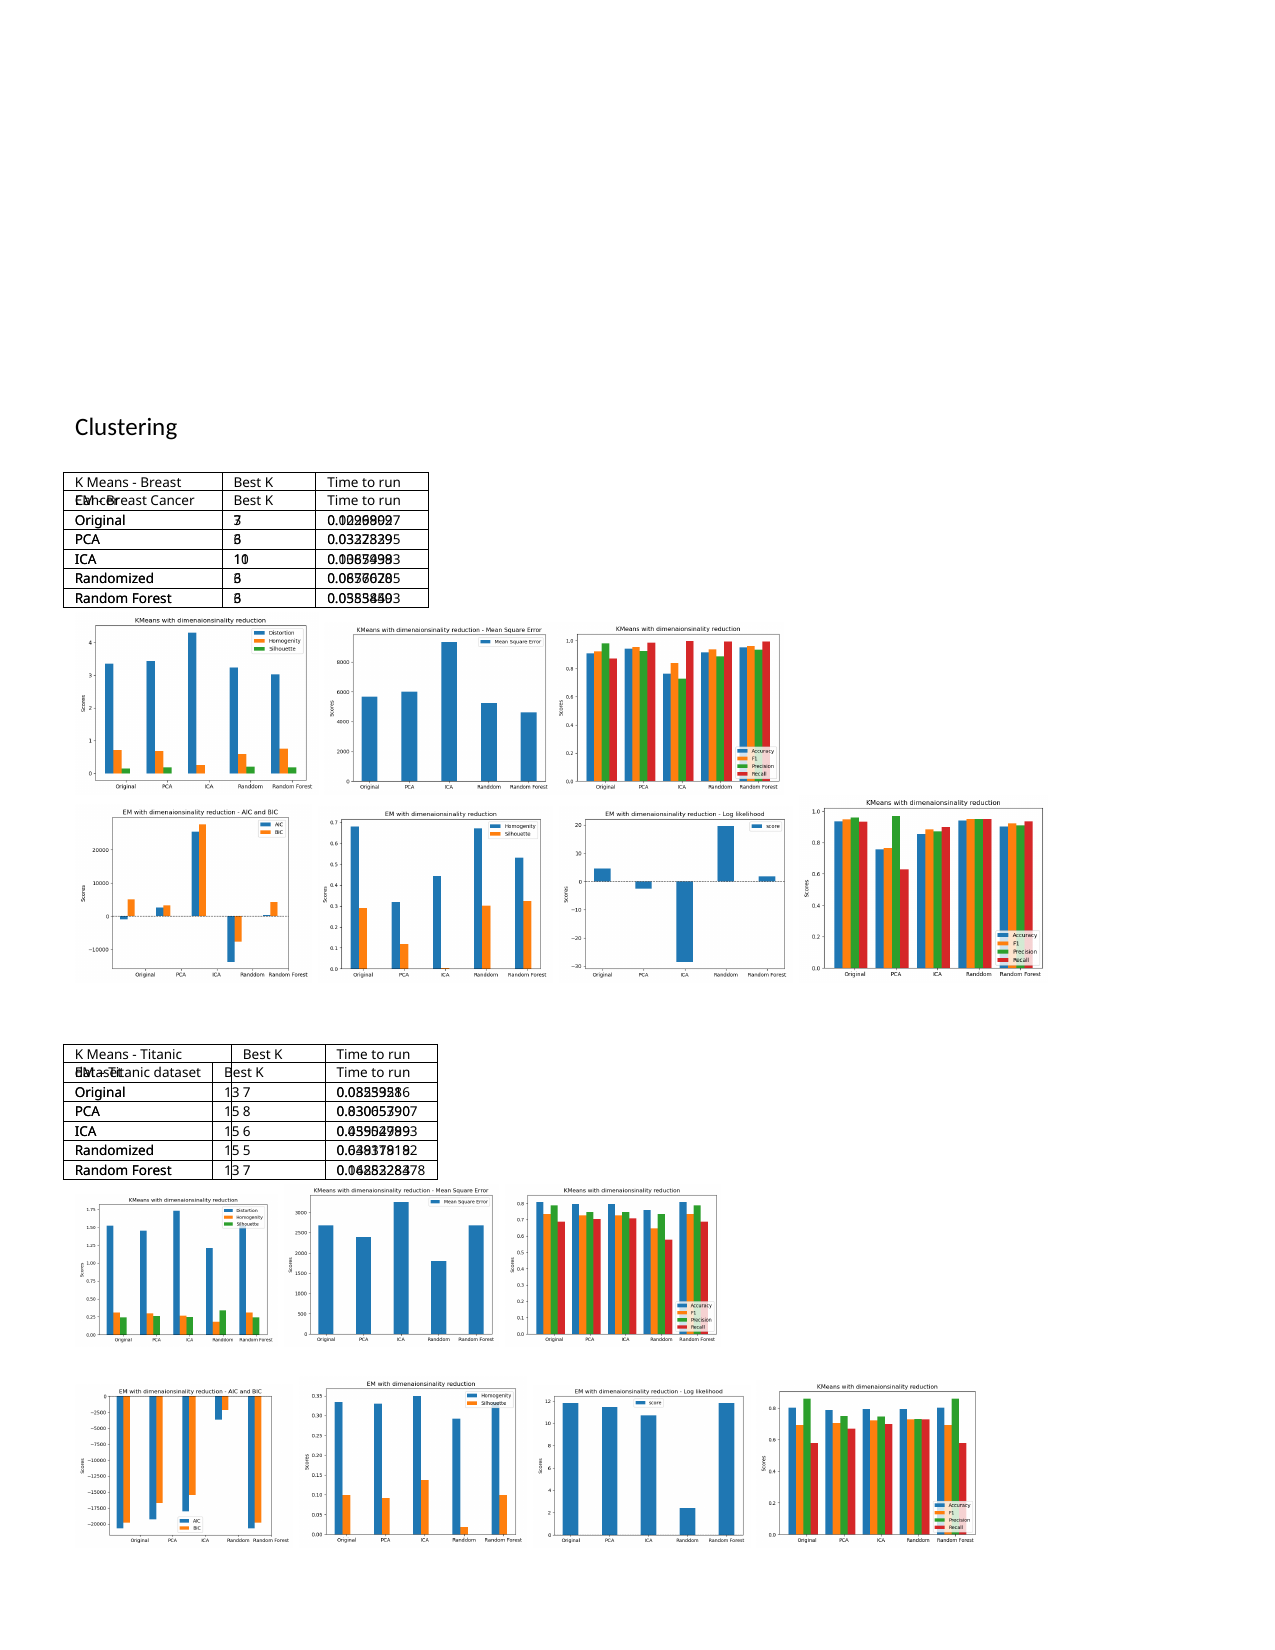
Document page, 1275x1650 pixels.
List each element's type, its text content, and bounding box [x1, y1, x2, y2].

table_cell Original [64, 1083, 212, 1101]
picture [558, 806, 793, 983]
table_cell Random Forest [64, 1161, 212, 1179]
table_cell 15 [213, 1122, 325, 1140]
picture [75, 612, 319, 795]
table_header Time to run [316, 491, 428, 510]
table_cell 0.45504999 [326, 1122, 437, 1140]
table_header Time to run [326, 1045, 437, 1062]
table_cell 10 [223, 550, 315, 568]
table_cell 0.83065390 [326, 1102, 437, 1121]
table_header K Means - Titanic dataset [64, 1045, 231, 1062]
table_cell PCA [64, 530, 222, 549]
table_header EM - Breast Cancer [64, 491, 222, 510]
table_header K Means - Breast Cancer [64, 473, 222, 490]
table_cell 3 [223, 511, 315, 529]
table_cell 0.0337829 [316, 530, 428, 549]
table_header Best K [213, 1063, 325, 1082]
table_header Best K [223, 491, 315, 510]
table_cell 0.64911818 [326, 1141, 437, 1159]
table_header Best K [232, 1045, 325, 1062]
picture [75, 1384, 294, 1548]
table_cell 0.16853284 [326, 1161, 437, 1179]
table_cell 13 [213, 1161, 325, 1179]
table_cell 0.0657670 [316, 569, 428, 588]
text Clustering [75, 411, 1200, 441]
picture [317, 806, 553, 983]
table_cell 3 [223, 589, 315, 607]
table_cell ICA [64, 1122, 212, 1140]
picture [756, 1380, 981, 1548]
table_cell ICA [64, 550, 222, 568]
picture [75, 1194, 278, 1347]
table_cell 3 [223, 569, 315, 588]
picture [283, 1184, 500, 1347]
picture [299, 1376, 528, 1548]
table_cell Random Forest [64, 589, 222, 607]
picture [798, 795, 1049, 983]
table_cell 0.1067998 [316, 550, 428, 568]
table_cell Randomized [64, 569, 222, 588]
table_cell Original [64, 511, 222, 529]
table_cell 15 [213, 1102, 325, 1121]
table_cell Randomized [64, 1141, 212, 1159]
table_cell 3 [223, 530, 315, 549]
table_header EM – Titanic dataset [64, 1063, 212, 1082]
table_cell 15 [213, 1141, 325, 1159]
picture [533, 1385, 751, 1548]
table_cell 0.0583450 [316, 589, 428, 607]
picture [505, 1184, 722, 1347]
table_header Best K [223, 473, 315, 490]
table_header Time to run [326, 1063, 437, 1082]
table_cell 0.1026802 [316, 511, 428, 529]
table_header Time to run [316, 473, 428, 490]
table_cell PCA [64, 1102, 212, 1121]
table_cell 13 [213, 1083, 325, 1101]
picture [75, 804, 313, 983]
table_cell 0.0853328 [326, 1083, 437, 1101]
picture [324, 622, 785, 795]
